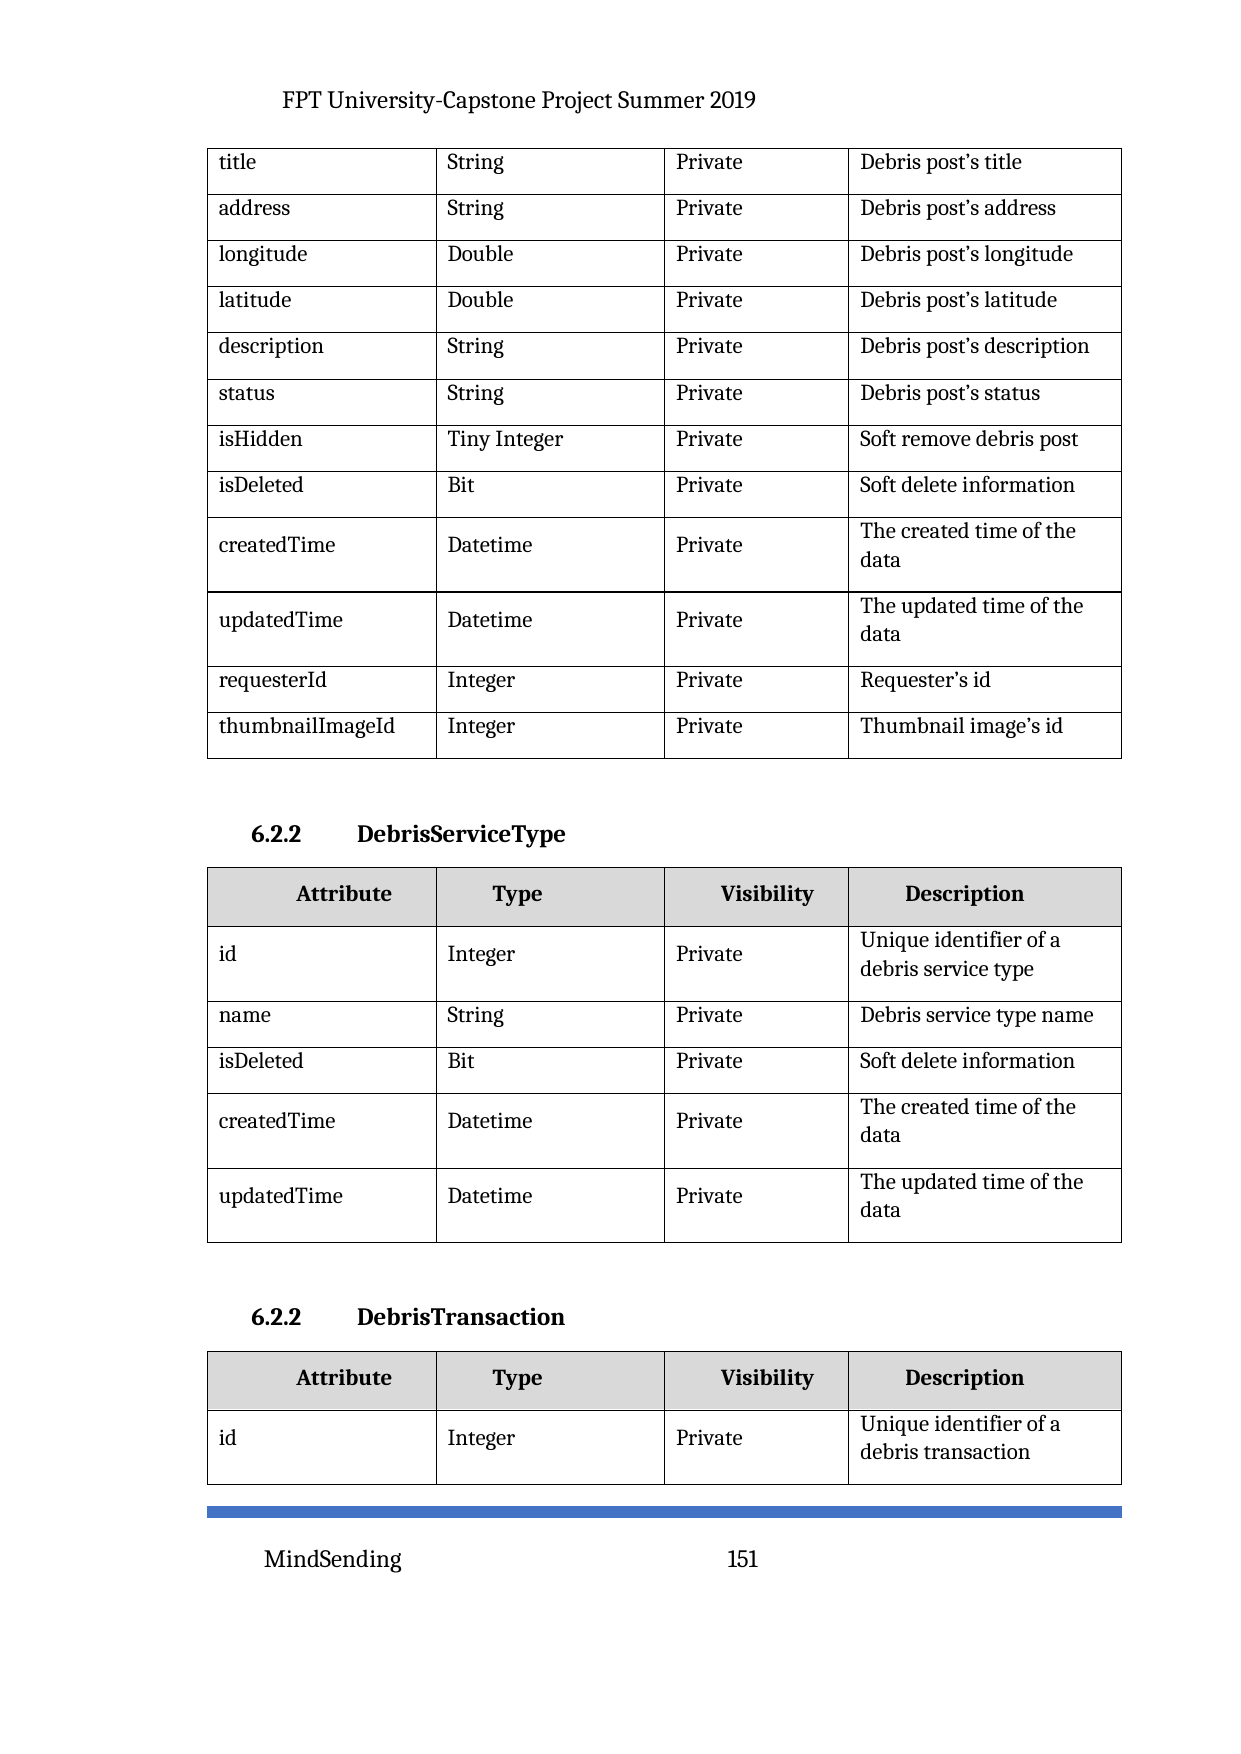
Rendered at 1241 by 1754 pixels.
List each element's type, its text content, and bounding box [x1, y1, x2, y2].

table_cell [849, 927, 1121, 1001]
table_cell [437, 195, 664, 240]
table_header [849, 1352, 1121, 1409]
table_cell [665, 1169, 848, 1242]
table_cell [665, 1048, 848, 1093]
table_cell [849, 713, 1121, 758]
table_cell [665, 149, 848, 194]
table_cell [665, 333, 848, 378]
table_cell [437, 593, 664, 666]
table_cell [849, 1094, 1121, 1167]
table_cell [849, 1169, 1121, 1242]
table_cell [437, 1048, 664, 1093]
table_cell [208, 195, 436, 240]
subtitle DebrisTransaction [206, 1303, 1122, 1332]
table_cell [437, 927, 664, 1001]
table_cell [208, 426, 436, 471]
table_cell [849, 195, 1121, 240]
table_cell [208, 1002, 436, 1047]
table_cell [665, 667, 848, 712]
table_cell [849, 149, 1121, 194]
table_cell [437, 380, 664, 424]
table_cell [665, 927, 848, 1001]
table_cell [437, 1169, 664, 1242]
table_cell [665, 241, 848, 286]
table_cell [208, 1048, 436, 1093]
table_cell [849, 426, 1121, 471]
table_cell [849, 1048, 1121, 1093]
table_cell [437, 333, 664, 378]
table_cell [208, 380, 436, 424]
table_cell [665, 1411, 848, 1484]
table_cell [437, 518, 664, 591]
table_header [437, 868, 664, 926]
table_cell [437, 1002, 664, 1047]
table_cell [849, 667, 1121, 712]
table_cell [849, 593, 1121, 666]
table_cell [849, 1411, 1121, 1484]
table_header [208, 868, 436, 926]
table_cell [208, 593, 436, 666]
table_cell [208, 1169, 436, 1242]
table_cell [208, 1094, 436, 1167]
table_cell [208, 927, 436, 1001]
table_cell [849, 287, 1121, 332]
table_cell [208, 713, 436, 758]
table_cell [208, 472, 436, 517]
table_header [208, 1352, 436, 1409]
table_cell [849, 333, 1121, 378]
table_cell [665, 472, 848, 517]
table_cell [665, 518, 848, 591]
subtitle DebrisServiceType [206, 819, 1122, 848]
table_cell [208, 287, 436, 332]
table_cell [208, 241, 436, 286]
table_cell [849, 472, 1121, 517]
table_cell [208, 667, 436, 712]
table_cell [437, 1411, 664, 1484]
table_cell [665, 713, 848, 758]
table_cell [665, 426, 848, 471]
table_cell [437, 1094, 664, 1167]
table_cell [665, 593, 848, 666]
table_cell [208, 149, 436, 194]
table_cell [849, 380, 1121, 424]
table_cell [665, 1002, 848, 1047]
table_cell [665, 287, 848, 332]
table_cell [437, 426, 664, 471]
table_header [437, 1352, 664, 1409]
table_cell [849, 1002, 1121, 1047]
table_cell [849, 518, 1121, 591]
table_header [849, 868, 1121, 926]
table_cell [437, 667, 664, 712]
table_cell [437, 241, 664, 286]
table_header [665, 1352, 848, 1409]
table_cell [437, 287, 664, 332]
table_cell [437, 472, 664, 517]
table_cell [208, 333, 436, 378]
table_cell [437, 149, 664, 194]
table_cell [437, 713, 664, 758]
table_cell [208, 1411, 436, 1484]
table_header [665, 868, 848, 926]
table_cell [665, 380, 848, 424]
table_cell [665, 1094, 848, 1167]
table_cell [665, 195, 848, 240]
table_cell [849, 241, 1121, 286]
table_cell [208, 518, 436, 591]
